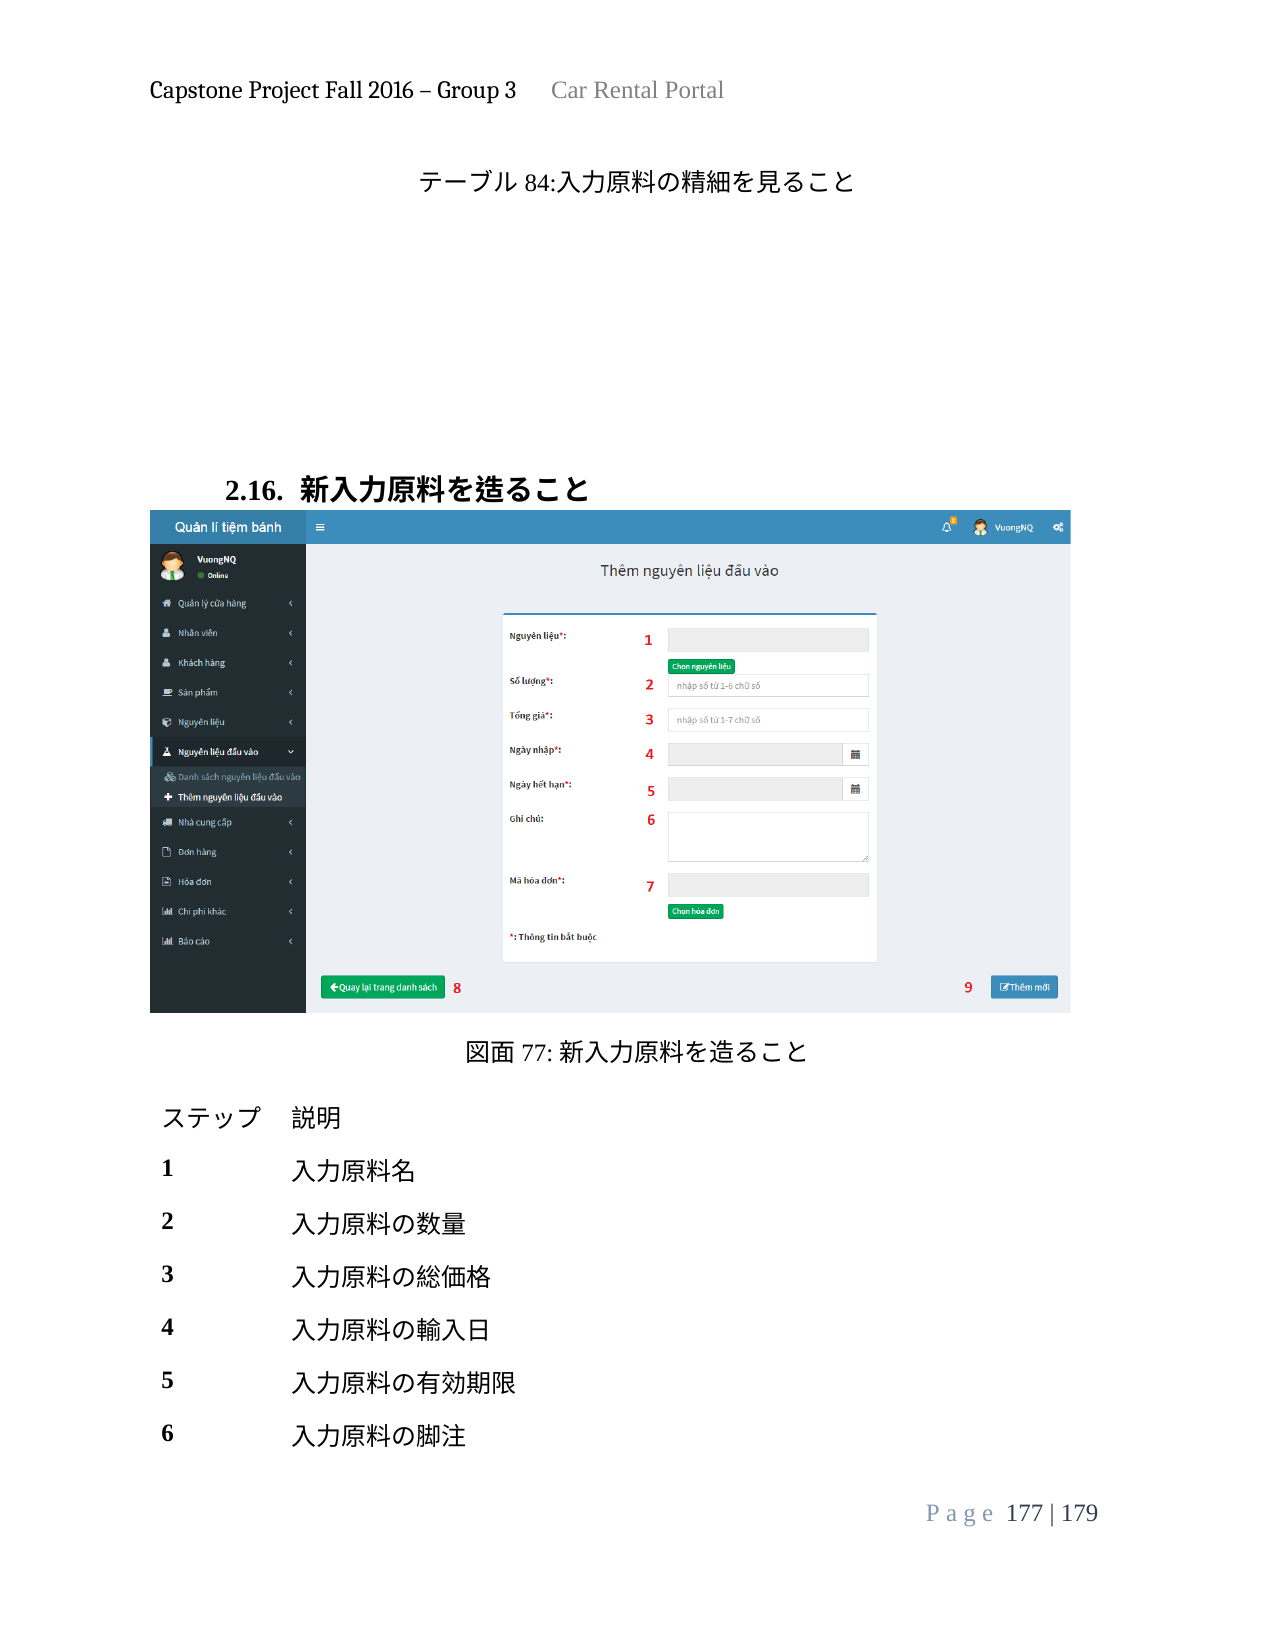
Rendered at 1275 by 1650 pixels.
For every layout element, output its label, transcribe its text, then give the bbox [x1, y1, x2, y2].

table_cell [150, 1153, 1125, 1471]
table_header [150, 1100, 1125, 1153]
text テーブル 84:入力原料の精細を見ること [150, 162, 1125, 198]
picture [150, 510, 1071, 1013]
subtitle 新入力原料を造ること [225, 469, 1125, 508]
